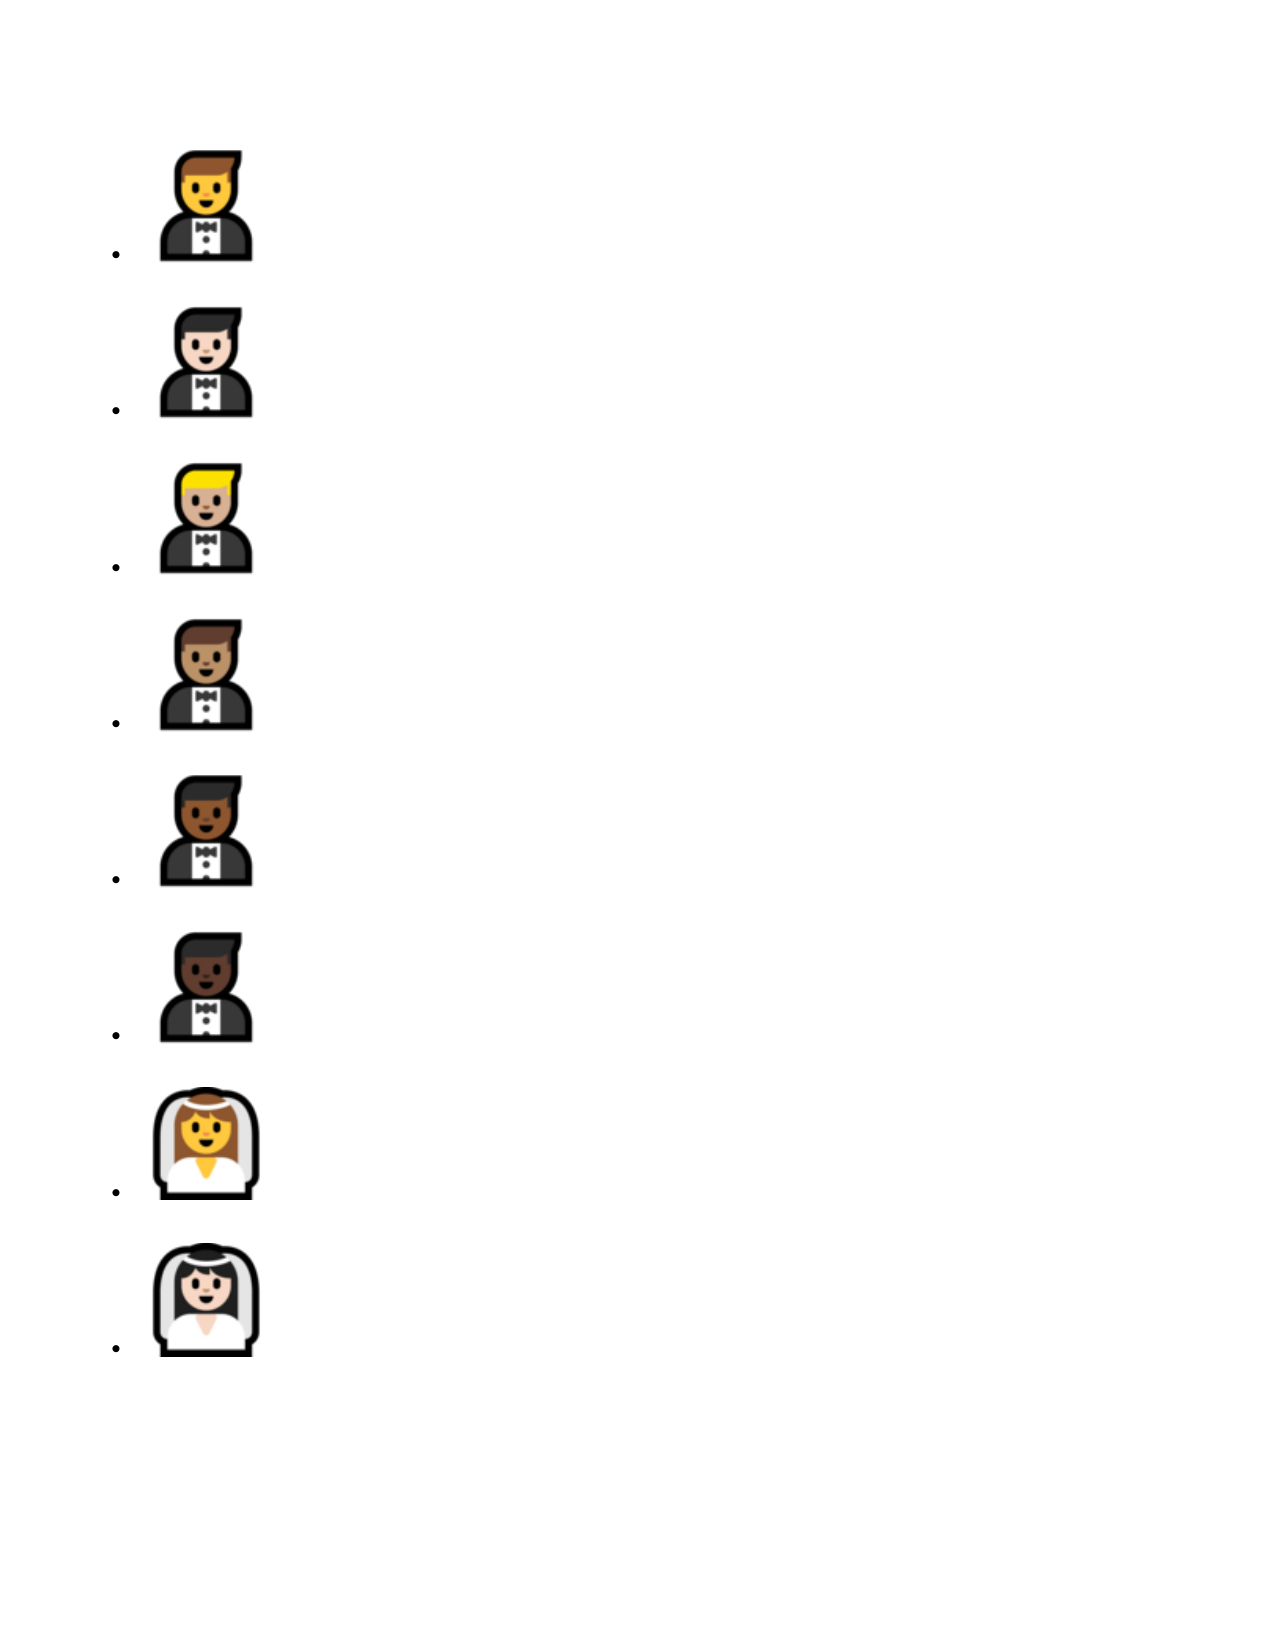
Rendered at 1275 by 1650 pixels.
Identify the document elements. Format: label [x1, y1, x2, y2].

picture [150, 462, 263, 575]
picture [150, 150, 263, 263]
picture [150, 775, 263, 888]
picture [150, 618, 263, 732]
picture [150, 1243, 263, 1357]
picture [150, 306, 263, 419]
picture [150, 1087, 263, 1200]
picture [150, 931, 263, 1044]
